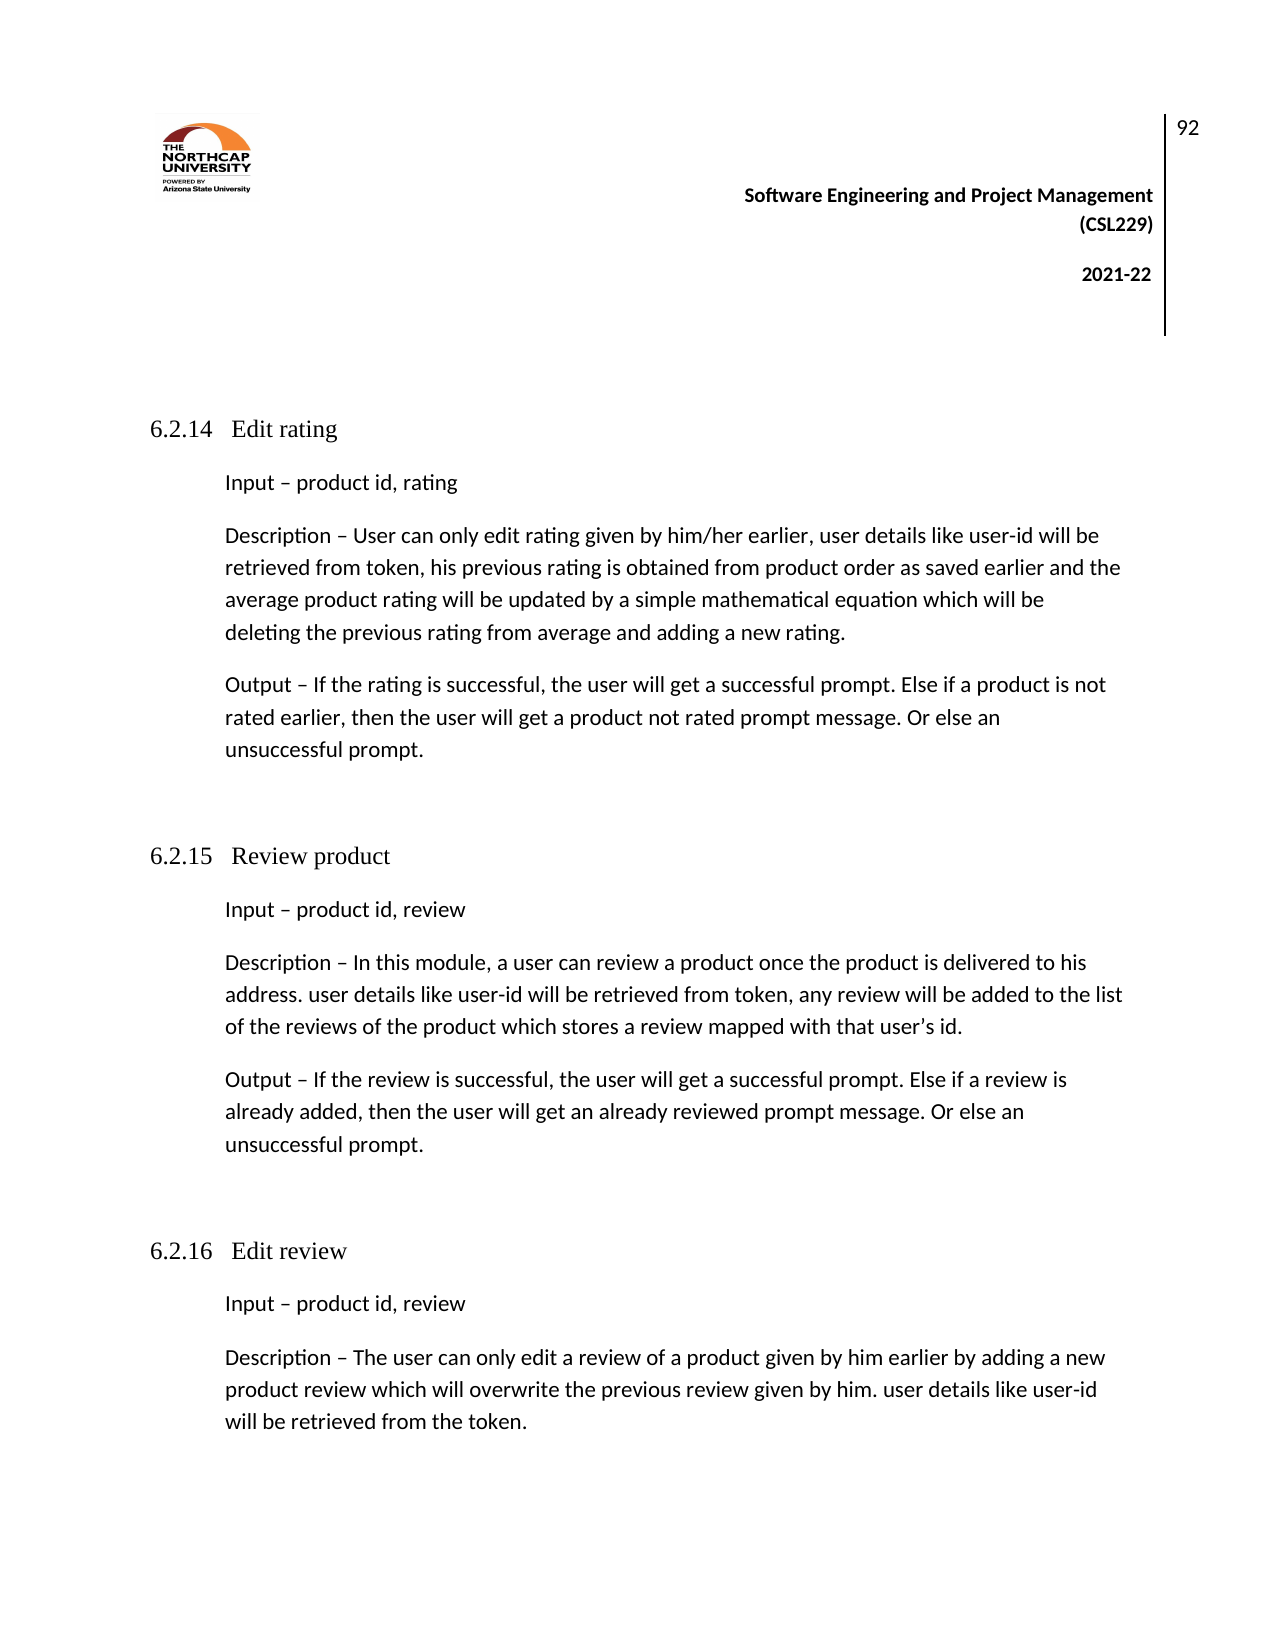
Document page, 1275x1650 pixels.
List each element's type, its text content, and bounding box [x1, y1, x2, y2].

text Output – If the review is successful, the user will get a successful prompt. Else if a review is already added, then the user will get an already reviewed prompt message. Or else an unsuccessful prompt. [225, 1065, 1125, 1158]
picture [155, 113, 260, 202]
text 6.2.16 Edit review [150, 1236, 1125, 1264]
text Output – If the rating is successful, the user will get a successful prompt. Else if a product is not rated earlier, then the user will get a product not rated prompt message. Or else an unsuccessful prompt. [225, 671, 1125, 763]
text Input – product id, review [225, 1289, 1125, 1318]
text 6.2.14 Edit rating [150, 414, 1125, 443]
text Description – The user can only edit a review of a product given by him earlier by adding a new product review which will overwrite the previous review given by him. user details like user-id will be retrieved from the token. [225, 1343, 1125, 1435]
text Input – product id, review [225, 895, 1125, 923]
text Description – In this module, a user can review a product once the product is delivered to his address. user details like user-id will be retrieved from token, any review will be added to the list of the reviews of the product which stores a review mapped with that user’s id. [225, 948, 1125, 1040]
text Description – User can only edit rating given by him/her earlier, user details like user-id will be retrieved from token, his previous rating is obtained from product order as saved earlier and the average product rating will be updated by a simple mathematical equation which will be deleting the previous rating from average and adding a new rating. [225, 521, 1125, 646]
text 6.2.15 Review product [150, 841, 1125, 870]
text Input – product id, rating [225, 468, 1125, 496]
